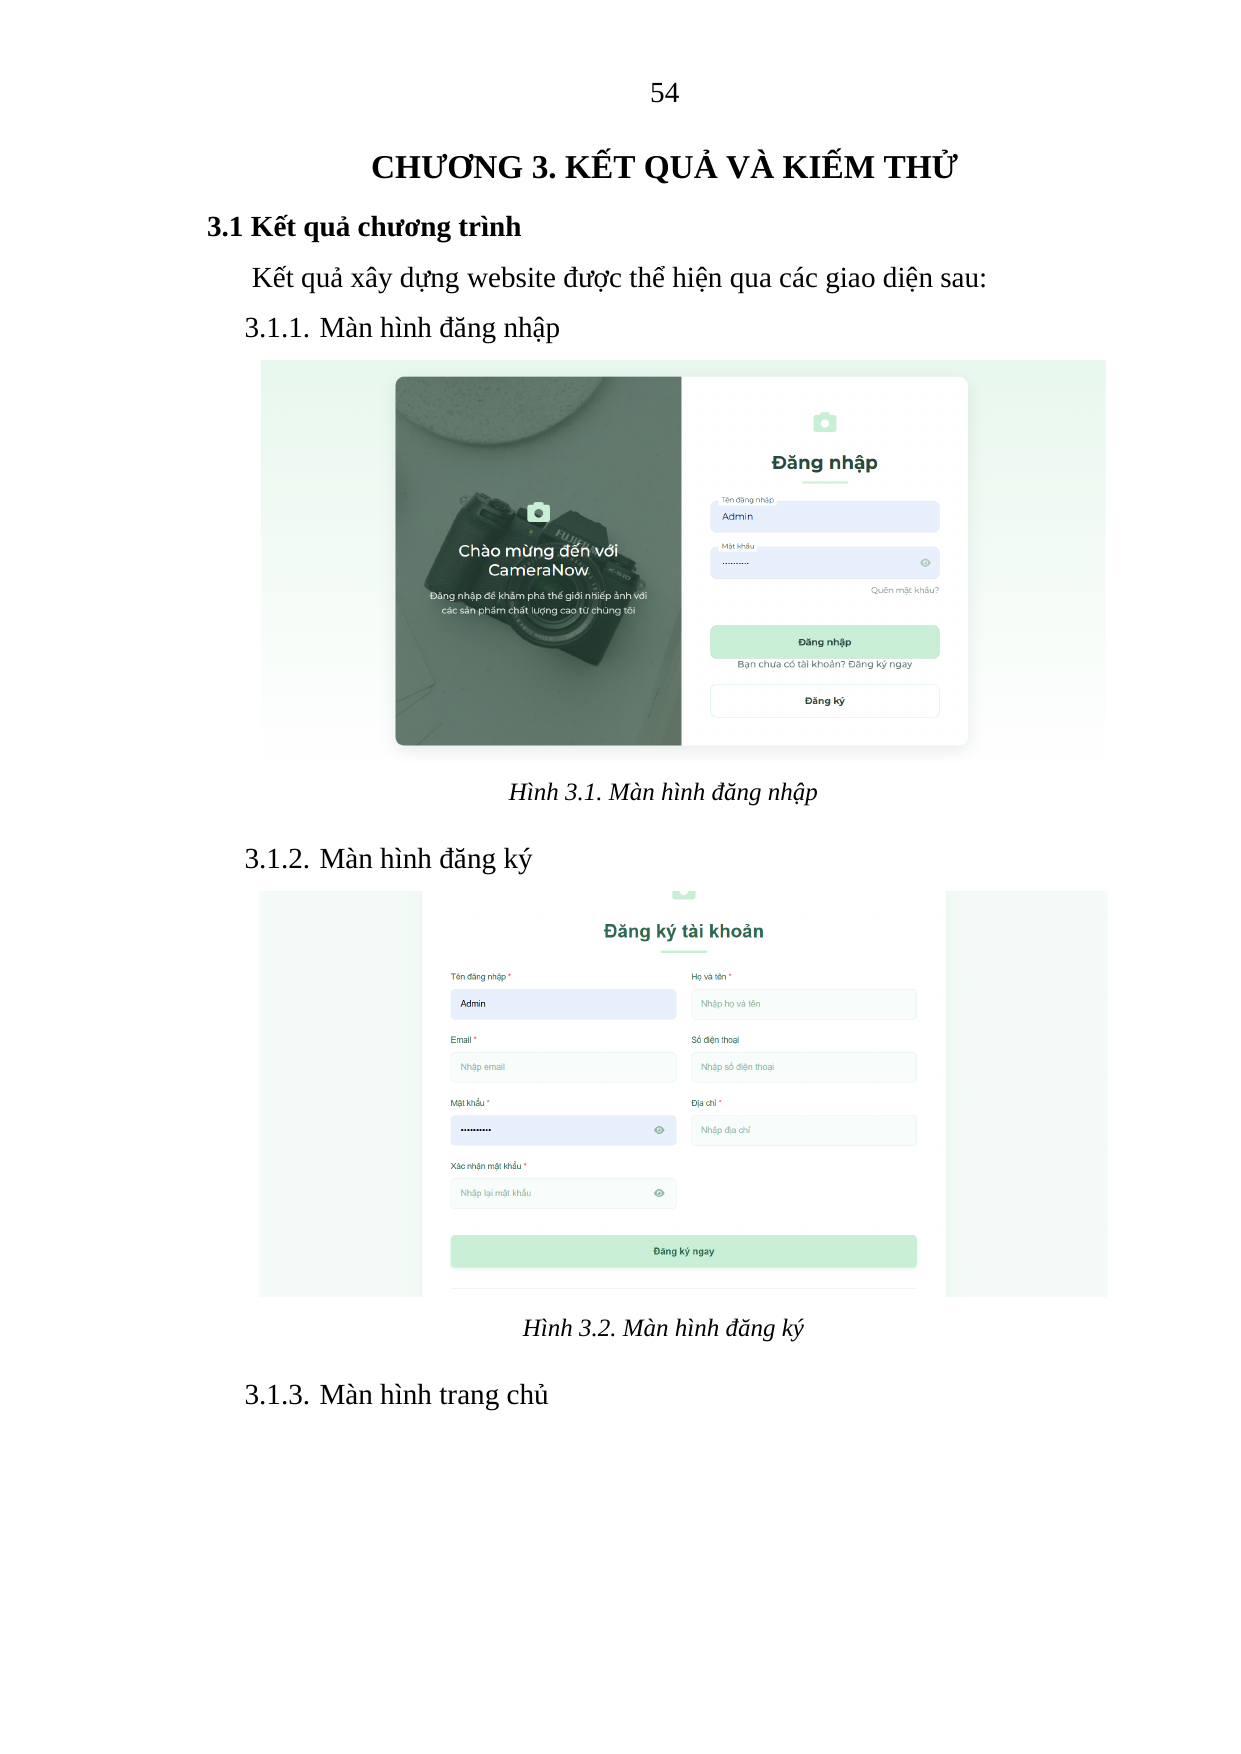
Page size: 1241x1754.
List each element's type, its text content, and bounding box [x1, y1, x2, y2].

picture [260, 360, 1106, 761]
text Kết quả xây dựng website được thể hiện qua các giao diện sau: [207, 260, 1122, 293]
list Màn hình trang chủ [244, 1377, 1122, 1411]
subtitle Kết quả chương trình [207, 209, 1122, 243]
list Màn hình đăng ký [244, 841, 1122, 875]
subtitle KẾT QUẢ VÀ KIẾM THỬ [207, 148, 1122, 186]
list Màn hình đăng nhập [244, 310, 1122, 343]
text Hình 3.1. Màn hình đăng nhập [207, 777, 1122, 806]
picture [258, 891, 1108, 1297]
text Hình 3.2. Màn hình đăng ký [207, 1313, 1122, 1342]
